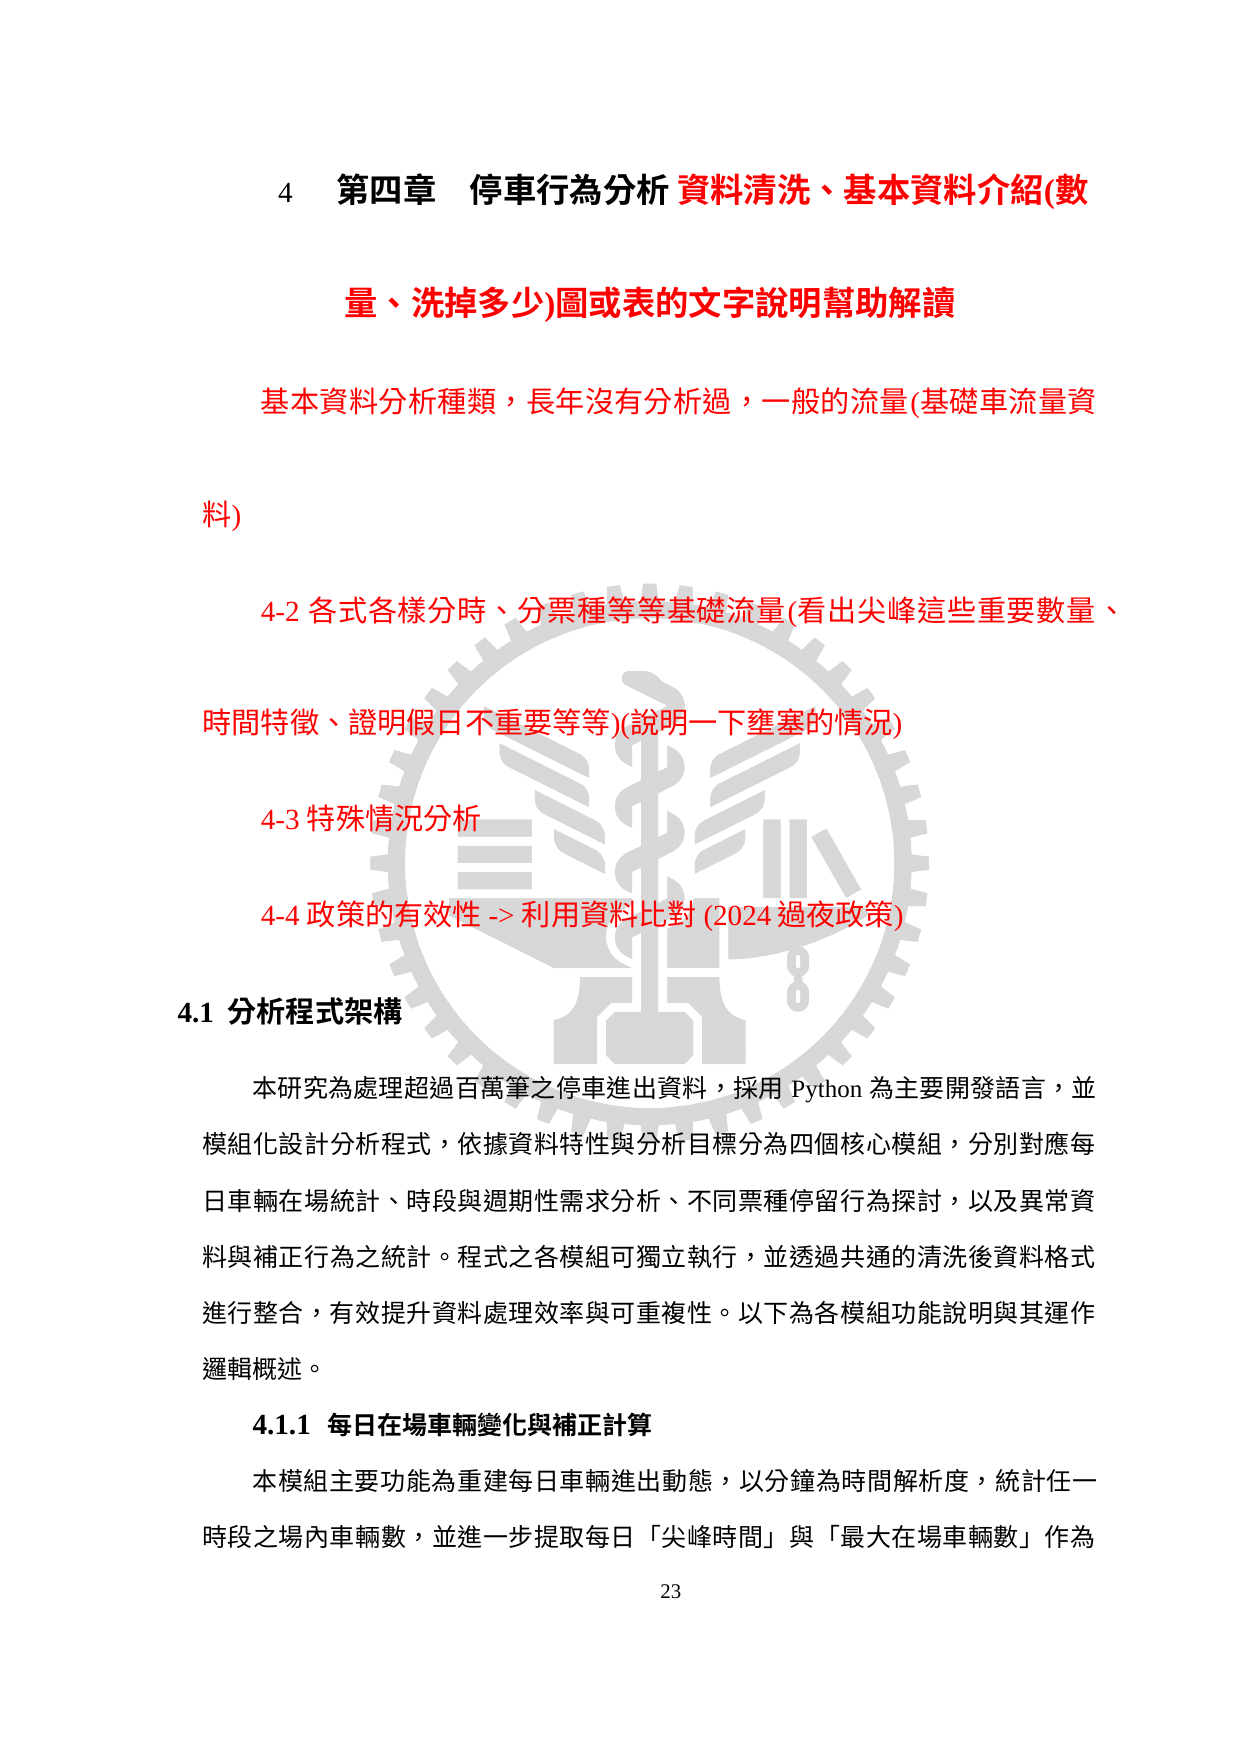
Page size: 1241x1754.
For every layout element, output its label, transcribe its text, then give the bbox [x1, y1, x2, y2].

text 本研究為處理超過百萬筆之停車進出資料，採用 Python 為主要開發語言，並模組化設計分析程式，依據資料特性與分析目標分為四個核心模組，分別對應每日車輛在場統計、時段與週期性需求分析、不同票種停留行為探討，以及異常資料與補正行為之統計。程式之各模組可獨立執行，並透過共通的清洗後資料格式進行整合，有效提升資料處理效率與可重複性。以下為各模組功能說明與其運作邏輯概述。 [202, 1068, 1097, 1387]
text 4-2 各式各樣分時、分票種等等基礎流量(看出尖峰這些重要數量、時間特徵、證明假日不重要等等)(說明一下壅塞的情況) [202, 571, 1097, 758]
text 4-4 政策的有效性 -> 利用資料比對 (2024過夜政策) [202, 876, 1097, 951]
text 4-3 特殊情況分析 [202, 779, 1097, 854]
subtitle 每日在場車輛變化與補正計算 [202, 1405, 1097, 1442]
subtitle 第四章 停車行為分析 資料清洗、基本資料介紹(數量、洗掉多少)圖或表的文字說明幫助解讀 [202, 151, 1097, 338]
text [202, 1460, 1097, 1554]
text 基本資料分析種類，長年沒有分析過，一般的流量(基礎車流量資料) [202, 362, 1097, 550]
subtitle 分析程式架構 [177, 972, 1097, 1047]
